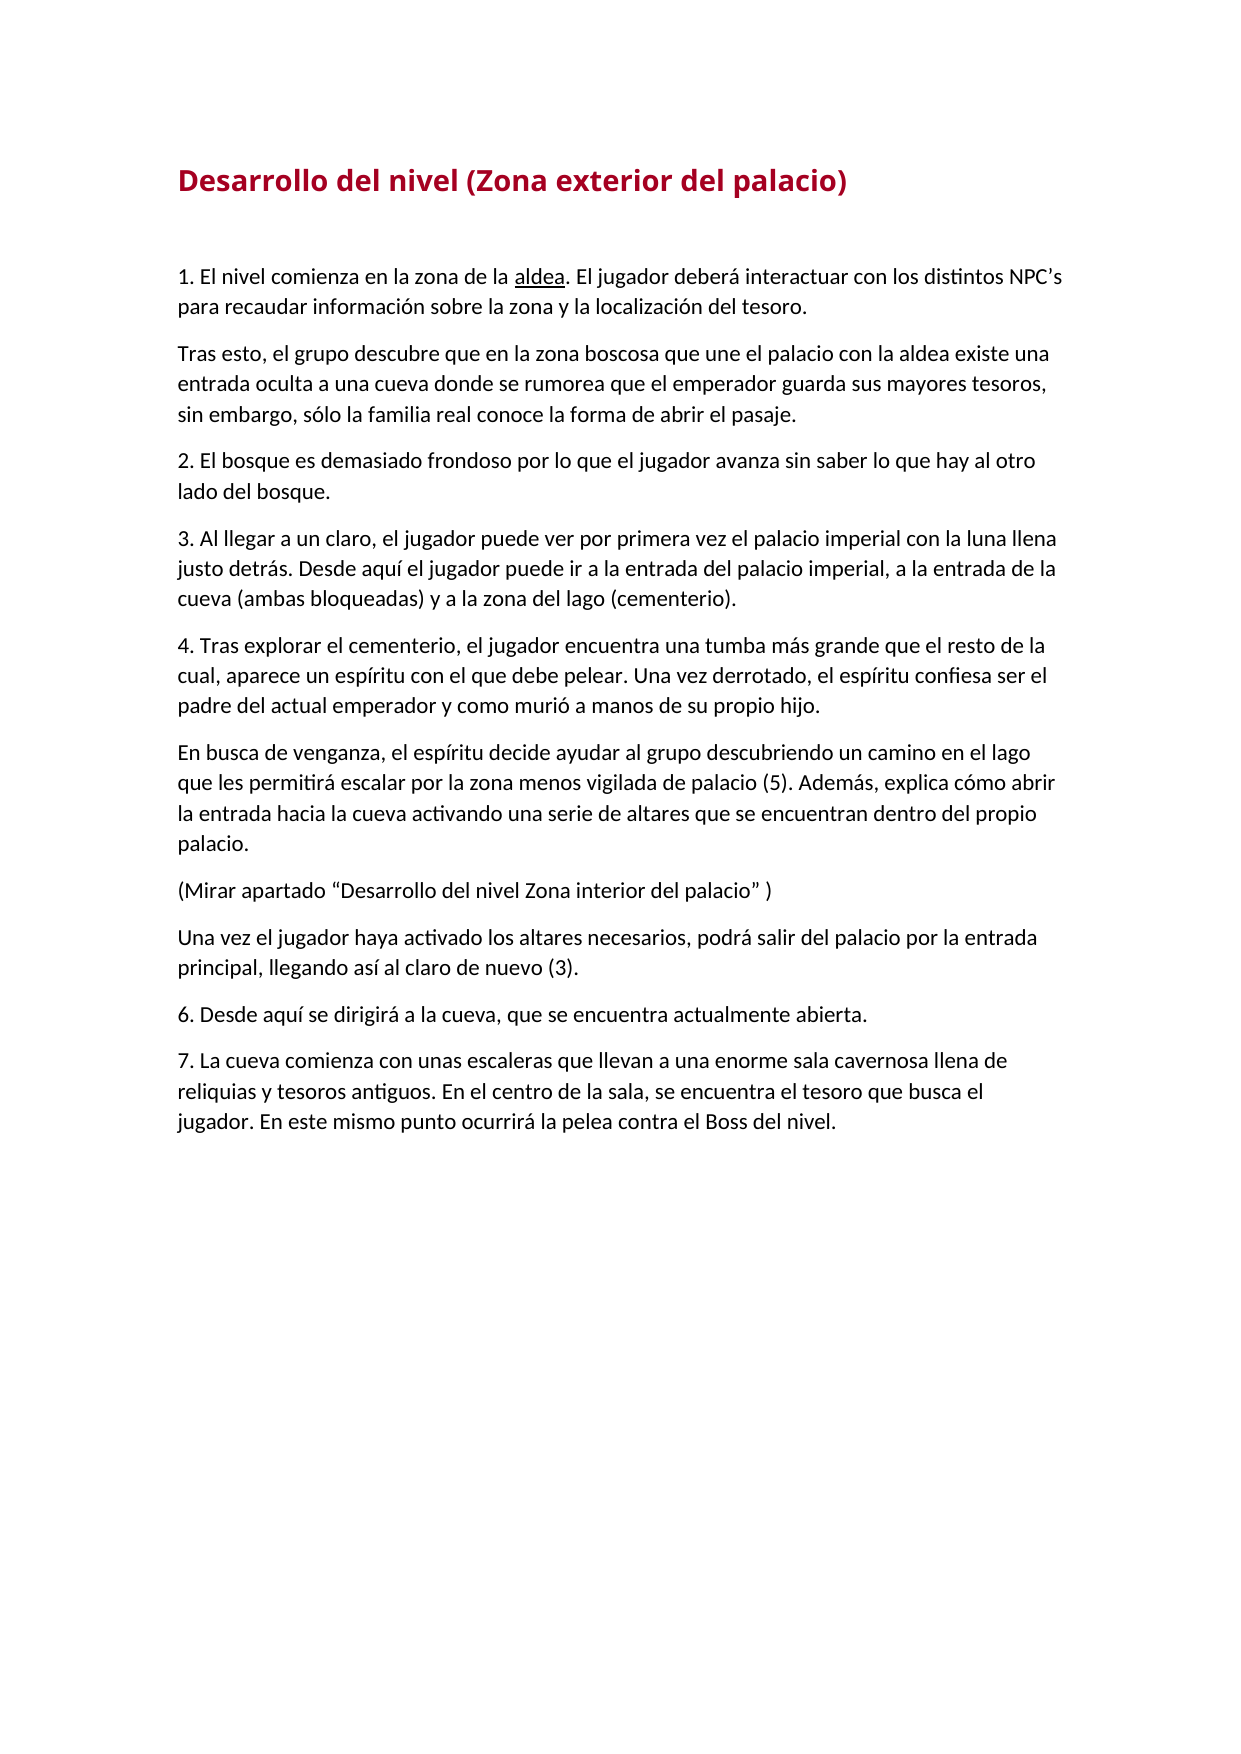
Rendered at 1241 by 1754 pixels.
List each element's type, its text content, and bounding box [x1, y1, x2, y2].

text 4. Tras explorar el cementerio, el jugador encuentra una tumba más grande que el resto de la cual, aparece un espíritu con el que debe pelear. Una vez derrotado, el espíritu confiesa ser el padre del actual emperador y como murió a manos de su propio hijo. [177, 631, 1063, 719]
text Tras esto, el grupo descubre que en la zona boscosa que une el palacio con la aldea existe una entrada oculta a una cueva donde se rumorea que el emperador guarda sus mayores tesoros, sin embargo, sólo la familia real conoce la forma de abrir el pasaje. [177, 339, 1063, 428]
text Una vez el jugador haya activado los altares necesarios, podrá salir del palacio por la entrada principal, llegando así al claro de nuevo (3). [177, 923, 1063, 981]
text 6. Desde aquí se dirigirá a la cueva, que se encuentra actualmente abierta. [177, 1000, 1063, 1028]
text En busca de venganza, el espíritu decide ayudar al grupo descubriendo un camino en el lago que les permitirá escalar por la zona menos vigilada de palacio (5). Además, explica cómo abrir la entrada hacia la cueva activando una serie de altares que se encuentran dentro del propio palacio. [177, 738, 1063, 857]
subtitle Desarrollo del nivel (Zona exterior del palacio) [177, 160, 1063, 200]
text 2. El bosque es demasiado frondoso por lo que el jugador avanza sin saber lo que hay al otro lado del bosque. [177, 447, 1063, 505]
text (Mirar apartado “Desarrollo del nivel Zona interior del palacio” ) [177, 876, 1063, 904]
text 7. La cueva comienza con unas escaleras que llevan a una enorme sala cavernosa llena de reliquias y tesoros antiguos. En el centro de la sala, se encuentra el tesoro que busca el jugador. En este mismo punto ocurrirá la pelea contra el Boss del nivel. [177, 1047, 1063, 1135]
text 3. Al llegar a un claro, el jugador puede ver por primera vez el palacio imperial con la luna llena justo detrás. Desde aquí el jugador puede ir a la entrada del palacio imperial, a la entrada de la cueva (ambas bloqueadas) y a la zona del lago (cementerio). [177, 524, 1063, 612]
text 1. El nivel comienza en la zona de la aldea. El jugador deberá interactuar con los distintos NPC’s para recaudar información sobre la zona y la localización del tesoro. [177, 262, 1063, 321]
